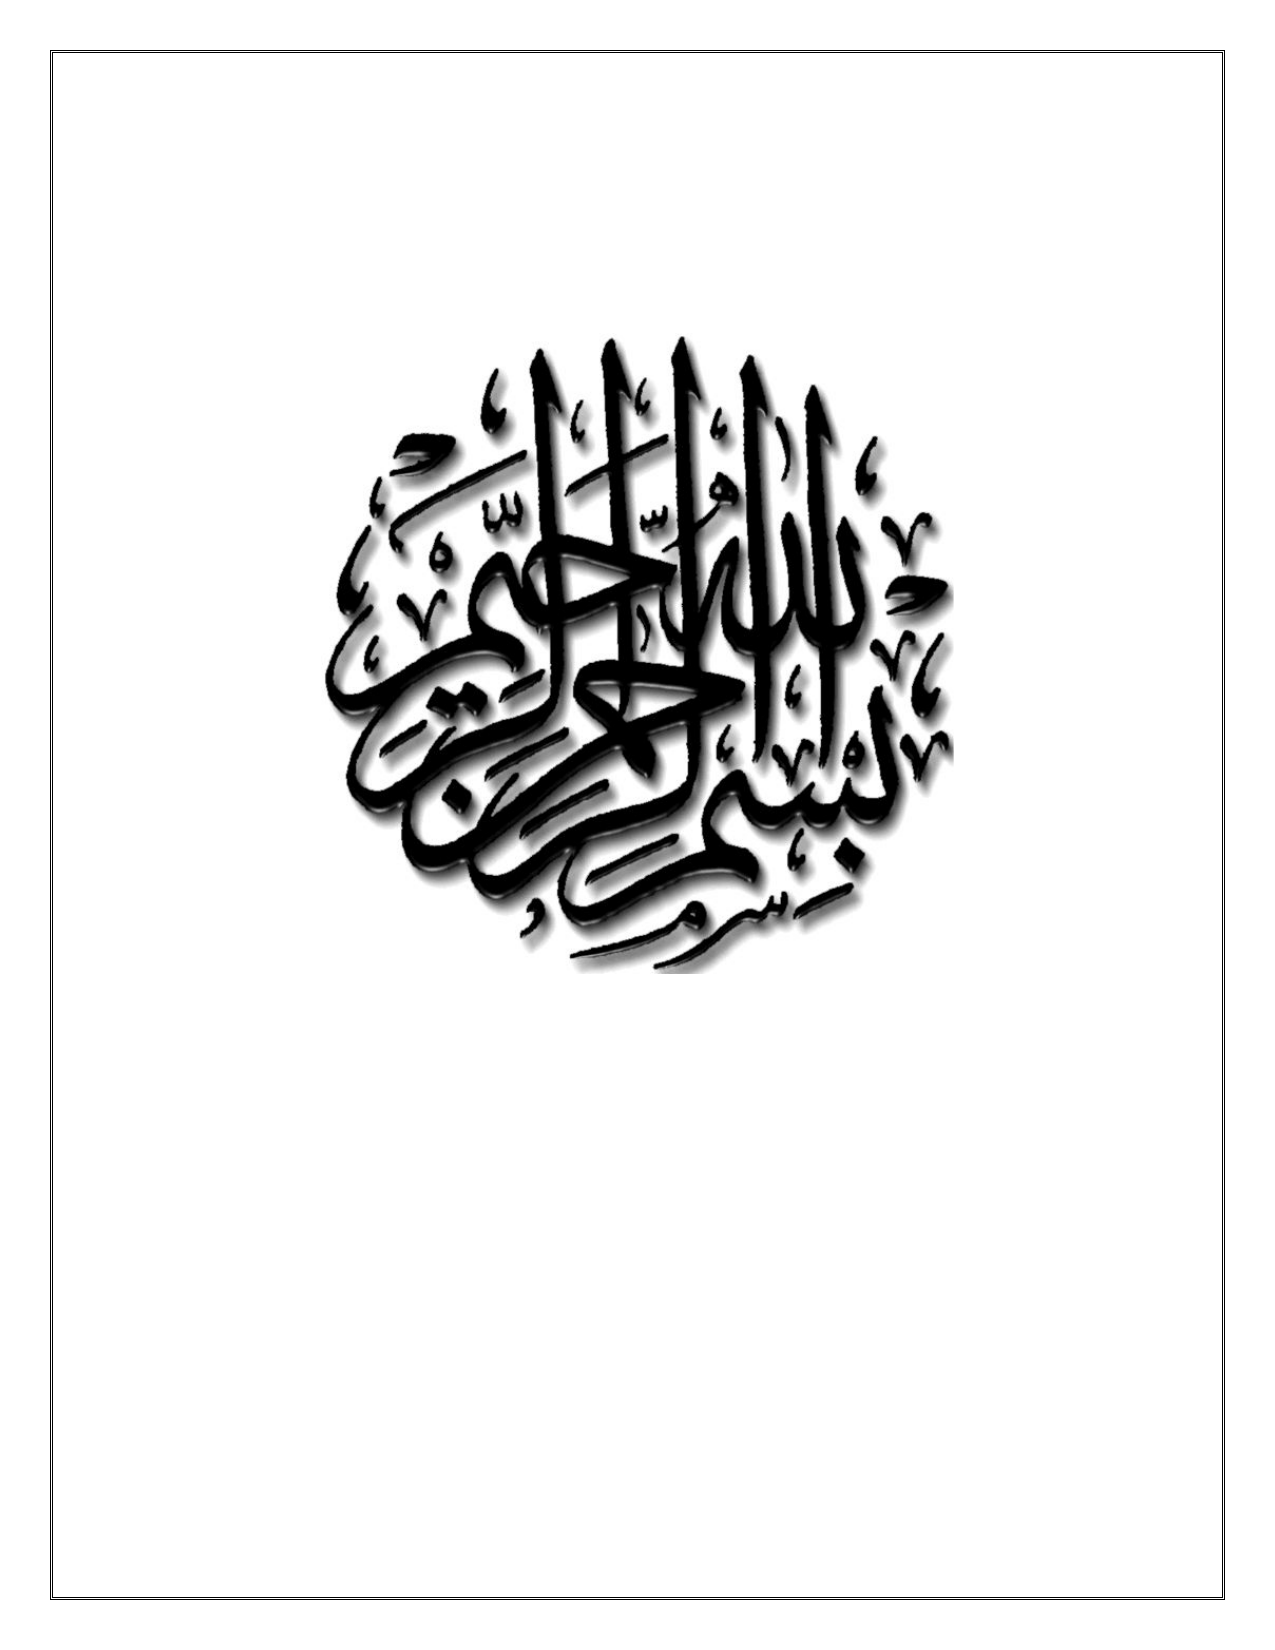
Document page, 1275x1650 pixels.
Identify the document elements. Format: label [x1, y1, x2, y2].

picture [321, 333, 954, 974]
